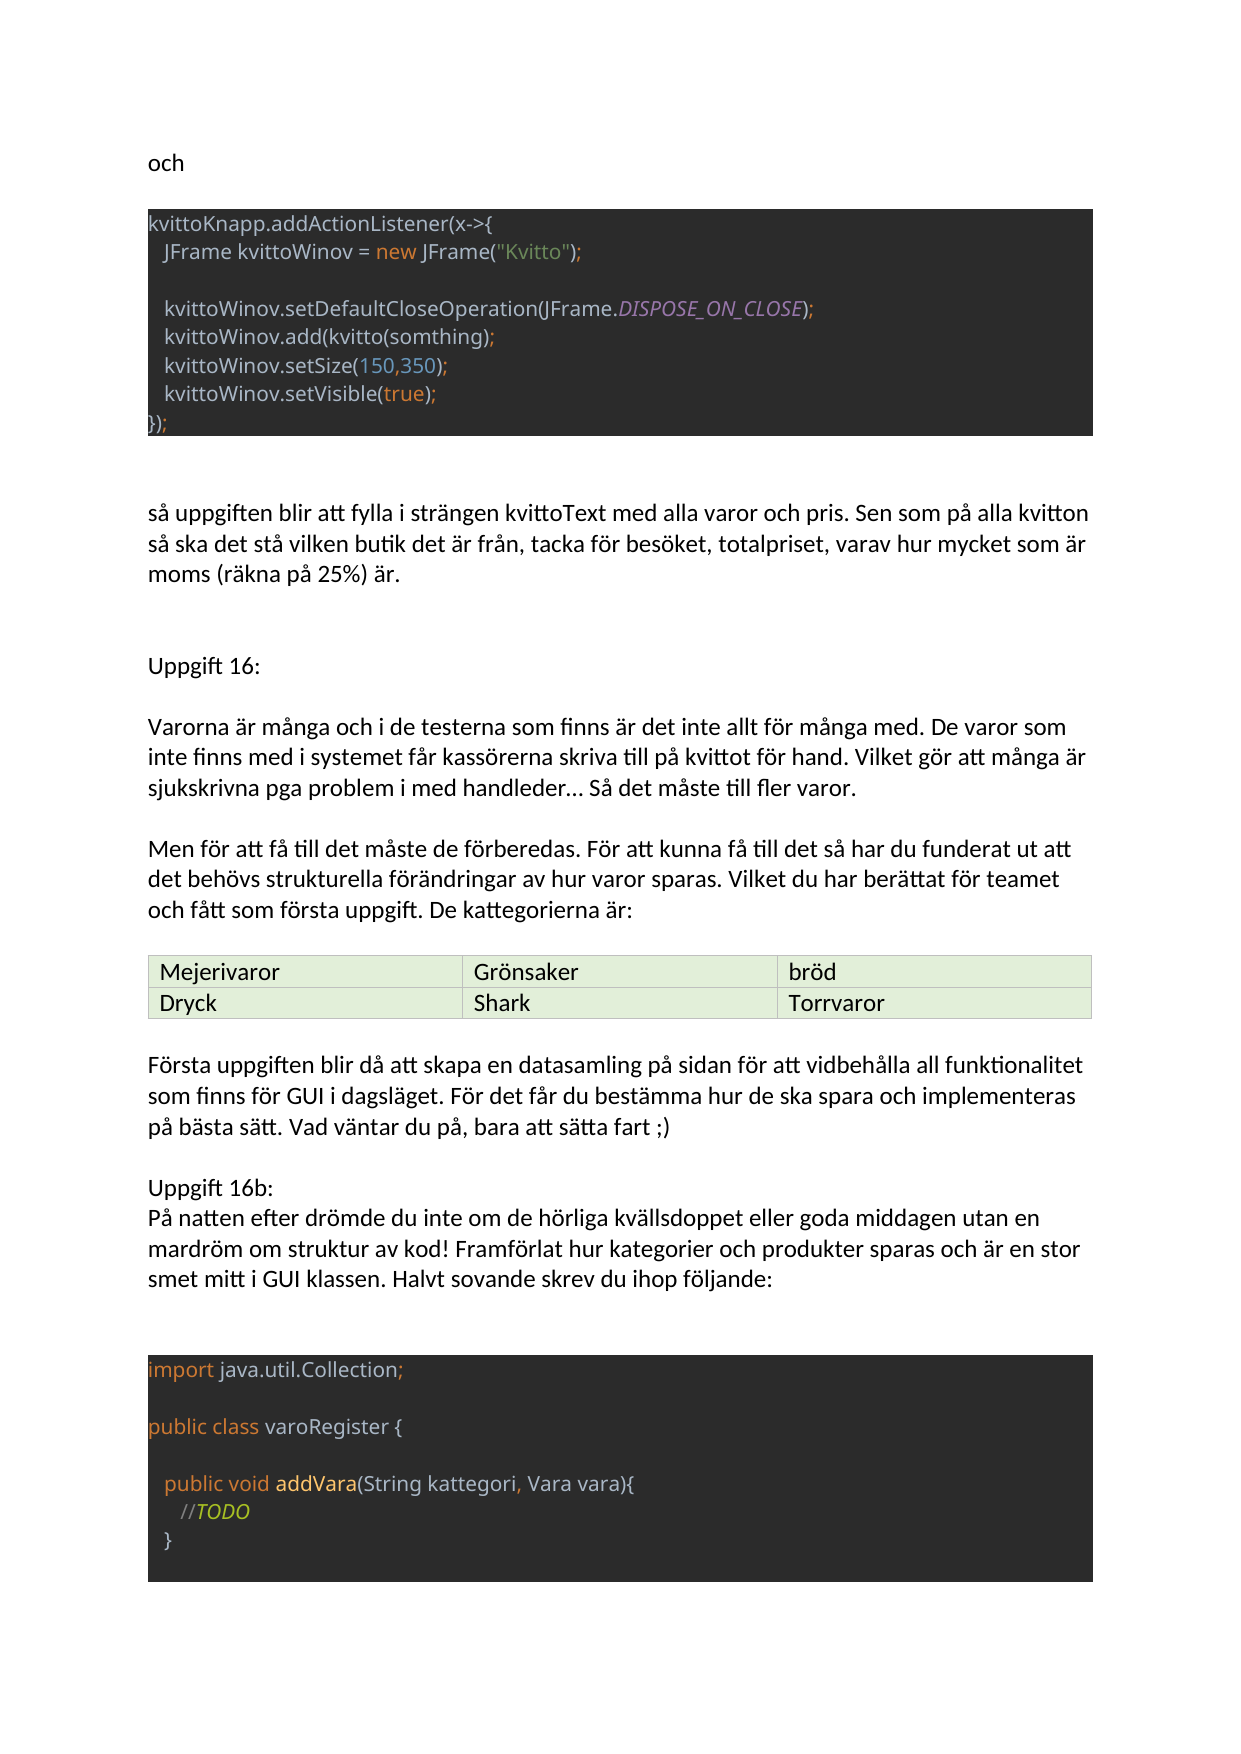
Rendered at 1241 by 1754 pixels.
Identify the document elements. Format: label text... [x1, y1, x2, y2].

text Första uppgiften blir då att skapa en datasamling på sidan för att vidbehålla all funktionalitet som finns för GUI i dagsläget. För det får du bestämma hur de ska spara och implementeras på bästa sätt. Vad väntar du på, bara att sätta fart ;) [148, 1050, 1093, 1141]
table_cell Shark [463, 988, 777, 1018]
table_header bröd [778, 956, 1091, 987]
table_cell Dryck [149, 988, 462, 1018]
text Men för att få till det måste de förberedas. För att kunna få till det så har du funderat ut att det behövs strukturella förändringar av hur varor sparas. Vilket du har berättat för teamet och fått som första uppgift. De kattegorierna är: [148, 833, 1093, 924]
text import java.util.Collection; [148, 1355, 1093, 1383]
table_header Mejerivaror [149, 956, 462, 987]
table_header Grönsaker [463, 956, 777, 987]
text Uppgift 16b: På natten efter drömde du inte om de hörliga kvällsdoppet eller goda middagen utan en mardröm om struktur av kod! Framförlat hur kategorier och produkter sparas och är en stor smet mitt i GUI klassen. Halvt sovande skrev du ihop följande: [148, 1172, 1093, 1355]
table_cell Torrvaror [778, 988, 1091, 1018]
text kvittoKnapp.addActionListener(x->{ JFrame kvittoWinov = new JFrame("Kvitto"); kvittoWinov.setDefaultCloseOperation(JFrame.DISPOSE_ON_CLOSE); kvittoWinov.add(kvitto(somthing); kvittoWinov.setSize(150,350); kvittoWinov.setVisible(true); }); [148, 209, 1093, 436]
text Varorna är många och i de testerna som finns är det inte allt för många med. De varor som inte finns med i systemet får kassörerna skriva till på kvittot för hand. Vilket gör att många är sjukskrivna pga problem i med handleder… Så det måste till fler varor. [148, 711, 1093, 802]
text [148, 1412, 1093, 1582]
text Uppgift 16: [148, 650, 1093, 680]
text och [148, 148, 1093, 178]
text så uppgiften blir att fylla i strängen kvittoText med alla varor och pris. Sen som på alla kvitton så ska det stå vilken butik det är från, tacka för besöket, totalpriset, varav hur mycket som är moms (räkna på 25%) är. [148, 497, 1093, 589]
